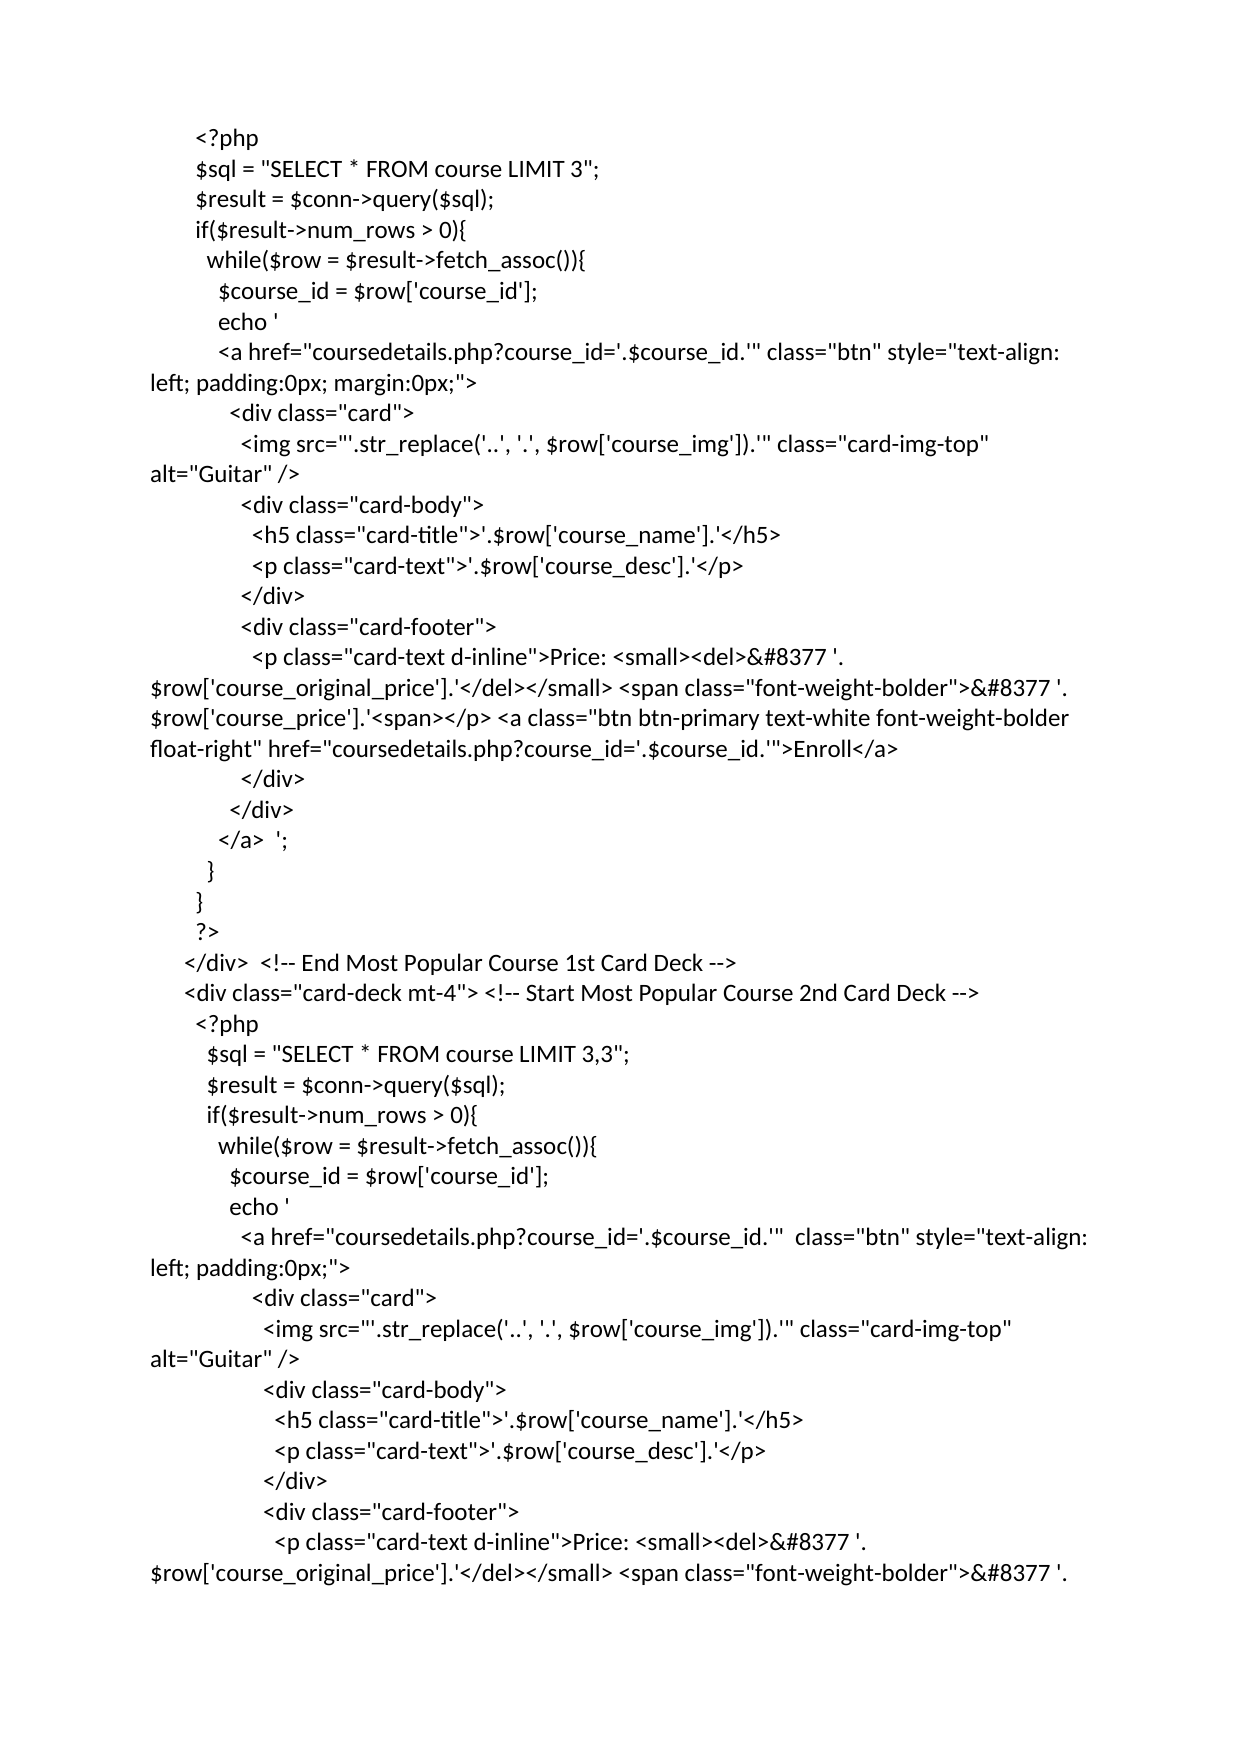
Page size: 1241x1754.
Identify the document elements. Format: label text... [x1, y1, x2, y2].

text </div> [150, 763, 1090, 794]
text <img src="'.str_replace('..', '.', $row['course_img']).'" class="card-img-top" alt="Guitar" /> [150, 1313, 1090, 1374]
text while($row = $result->fetch_assoc()){ [150, 245, 1090, 275]
text while($row = $result->fetch_assoc()){ [150, 1130, 1090, 1160]
text if($result->num_rows > 0){ [150, 1099, 1090, 1130]
text <div class="card-footer"> [150, 611, 1090, 641]
text echo ' [150, 1191, 1090, 1221]
text <p class="card-text">'.$row['course_desc'].'</p> [150, 550, 1090, 580]
text <p class="card-text">'.$row['course_desc'].'</p> [150, 1435, 1090, 1466]
text $course_id = $row['course_id']; [150, 1160, 1090, 1191]
text $course_id = $row['course_id']; [150, 275, 1090, 306]
text <?php [150, 1008, 1090, 1038]
text <div class="card"> [150, 1282, 1090, 1313]
text <a href="coursedetails.php?course_id='.$course_id.'" class="btn" style="text-align: left; padding:0px;"> [150, 1221, 1090, 1282]
text <h5 class="card-title">'.$row['course_name'].'</h5> [150, 519, 1090, 550]
text <div class="card-body"> [150, 489, 1090, 519]
text <div class="card"> [150, 397, 1090, 428]
text <img src="'.str_replace('..', '.', $row['course_img']).'" class="card-img-top" alt="Guitar" /> [150, 428, 1090, 489]
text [150, 1527, 1090, 1588]
text </div> [150, 580, 1090, 611]
text if($result->num_rows > 0){ [150, 214, 1090, 245]
text <div class="card-body"> [150, 1374, 1090, 1404]
text <div class="card-footer"> [150, 1496, 1090, 1527]
text } [150, 886, 1090, 916]
text </a> '; [150, 824, 1090, 855]
text <p class="card-text d-inline">Price: <small><del>&#8377 '.$row['course_original_price'].'</del></small> <span class="font-weight-bolder">&#8377 '.$row['course_price'].'<span></p> <a class="btn btn-primary text-white font-weight-bolder float-right" href="coursedetails.php?course_id='.$course_id.'">Enroll</a> [150, 641, 1090, 763]
text $result = $conn->query($sql); [150, 184, 1090, 214]
text <a href="coursedetails.php?course_id='.$course_id.'" class="btn" style="text-align: left; padding:0px; margin:0px;"> [150, 336, 1090, 397]
text <?php [150, 123, 1090, 153]
text </div> [150, 1466, 1090, 1496]
text $sql = "SELECT * FROM course LIMIT 3"; [150, 153, 1090, 184]
text $sql = "SELECT * FROM course LIMIT 3,3"; [150, 1038, 1090, 1069]
text $result = $conn->query($sql); [150, 1069, 1090, 1099]
text ?> [150, 916, 1090, 947]
text echo ' [150, 306, 1090, 336]
text <h5 class="card-title">'.$row['course_name'].'</h5> [150, 1404, 1090, 1435]
text } [150, 855, 1090, 886]
text </div> <!-- End Most Popular Course 1st Card Deck --> [150, 947, 1090, 977]
text <div class="card-deck mt-4"> <!-- Start Most Popular Course 2nd Card Deck --> [150, 977, 1090, 1008]
text </div> [150, 794, 1090, 824]
